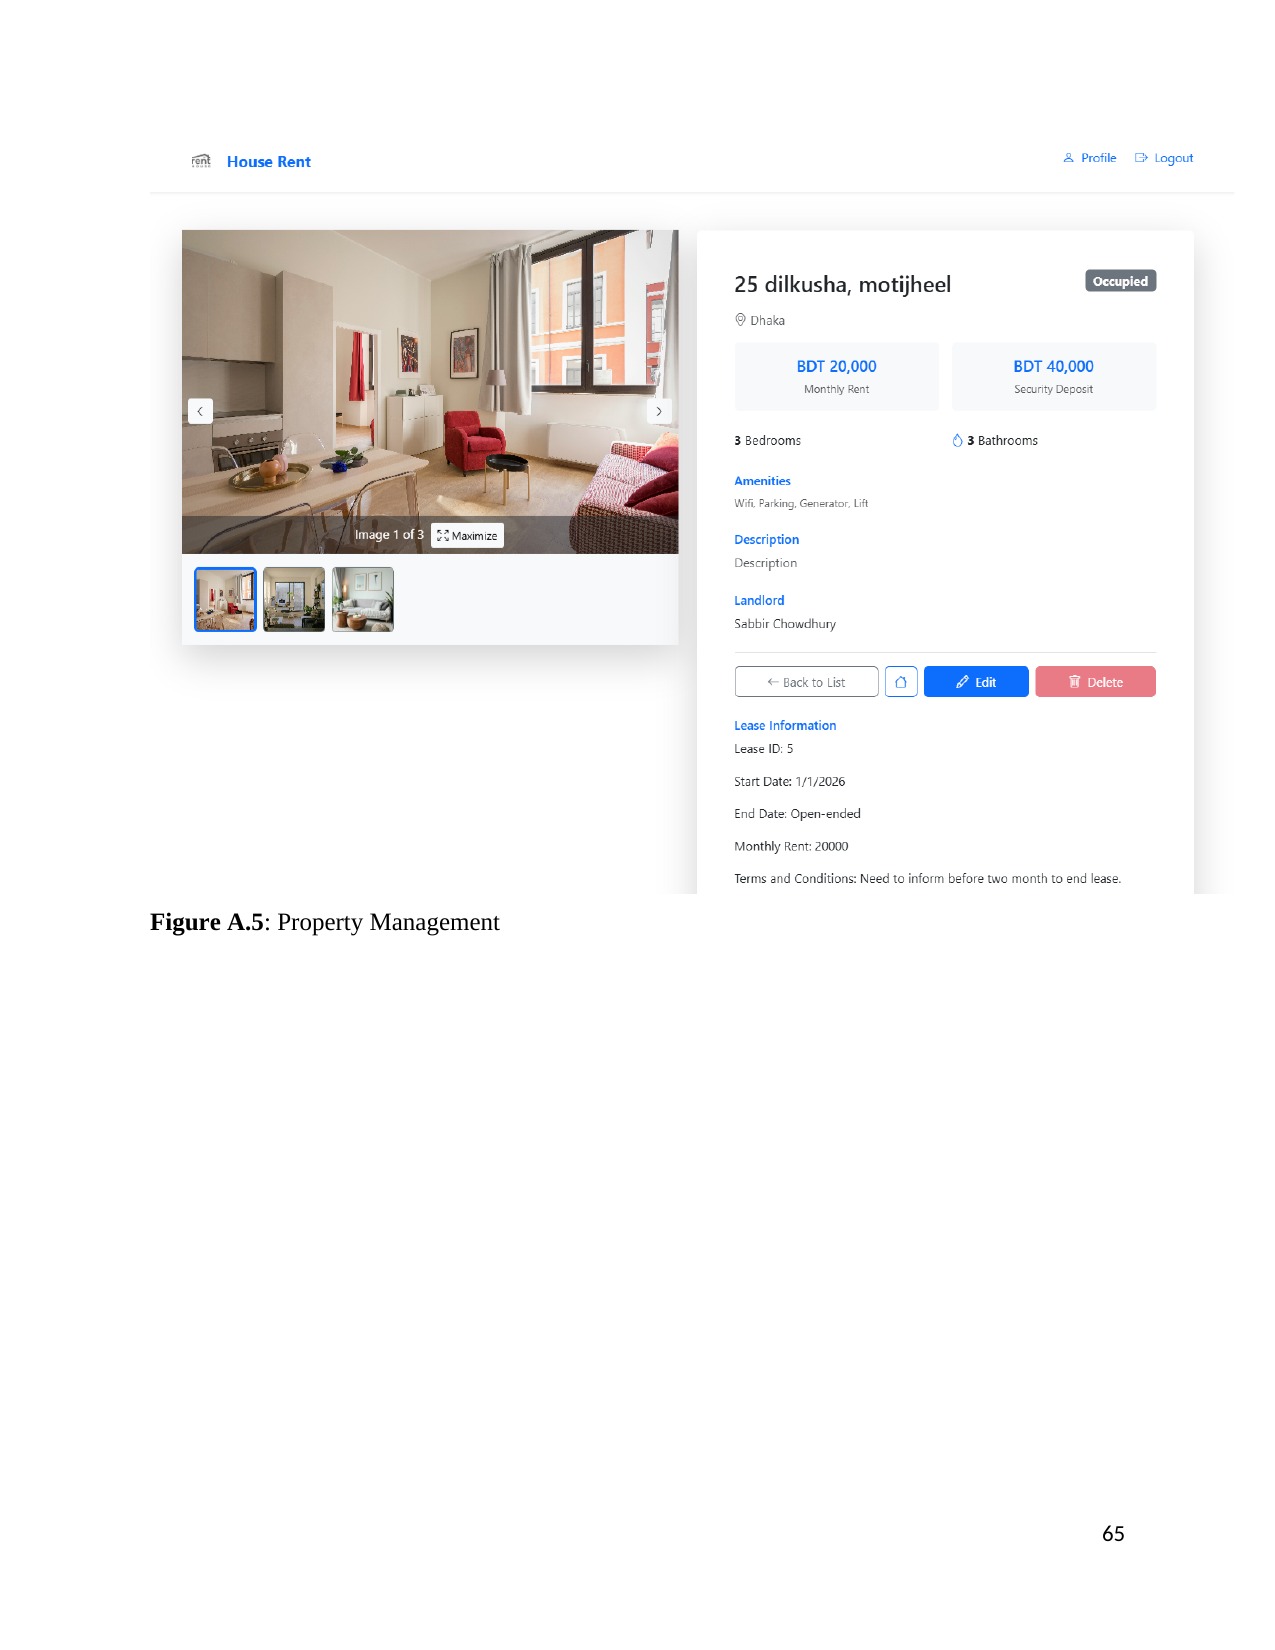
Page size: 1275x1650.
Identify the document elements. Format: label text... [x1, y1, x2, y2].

picture [150, 150, 1235, 894]
text Figure A.5: Property Management [150, 907, 1125, 936]
